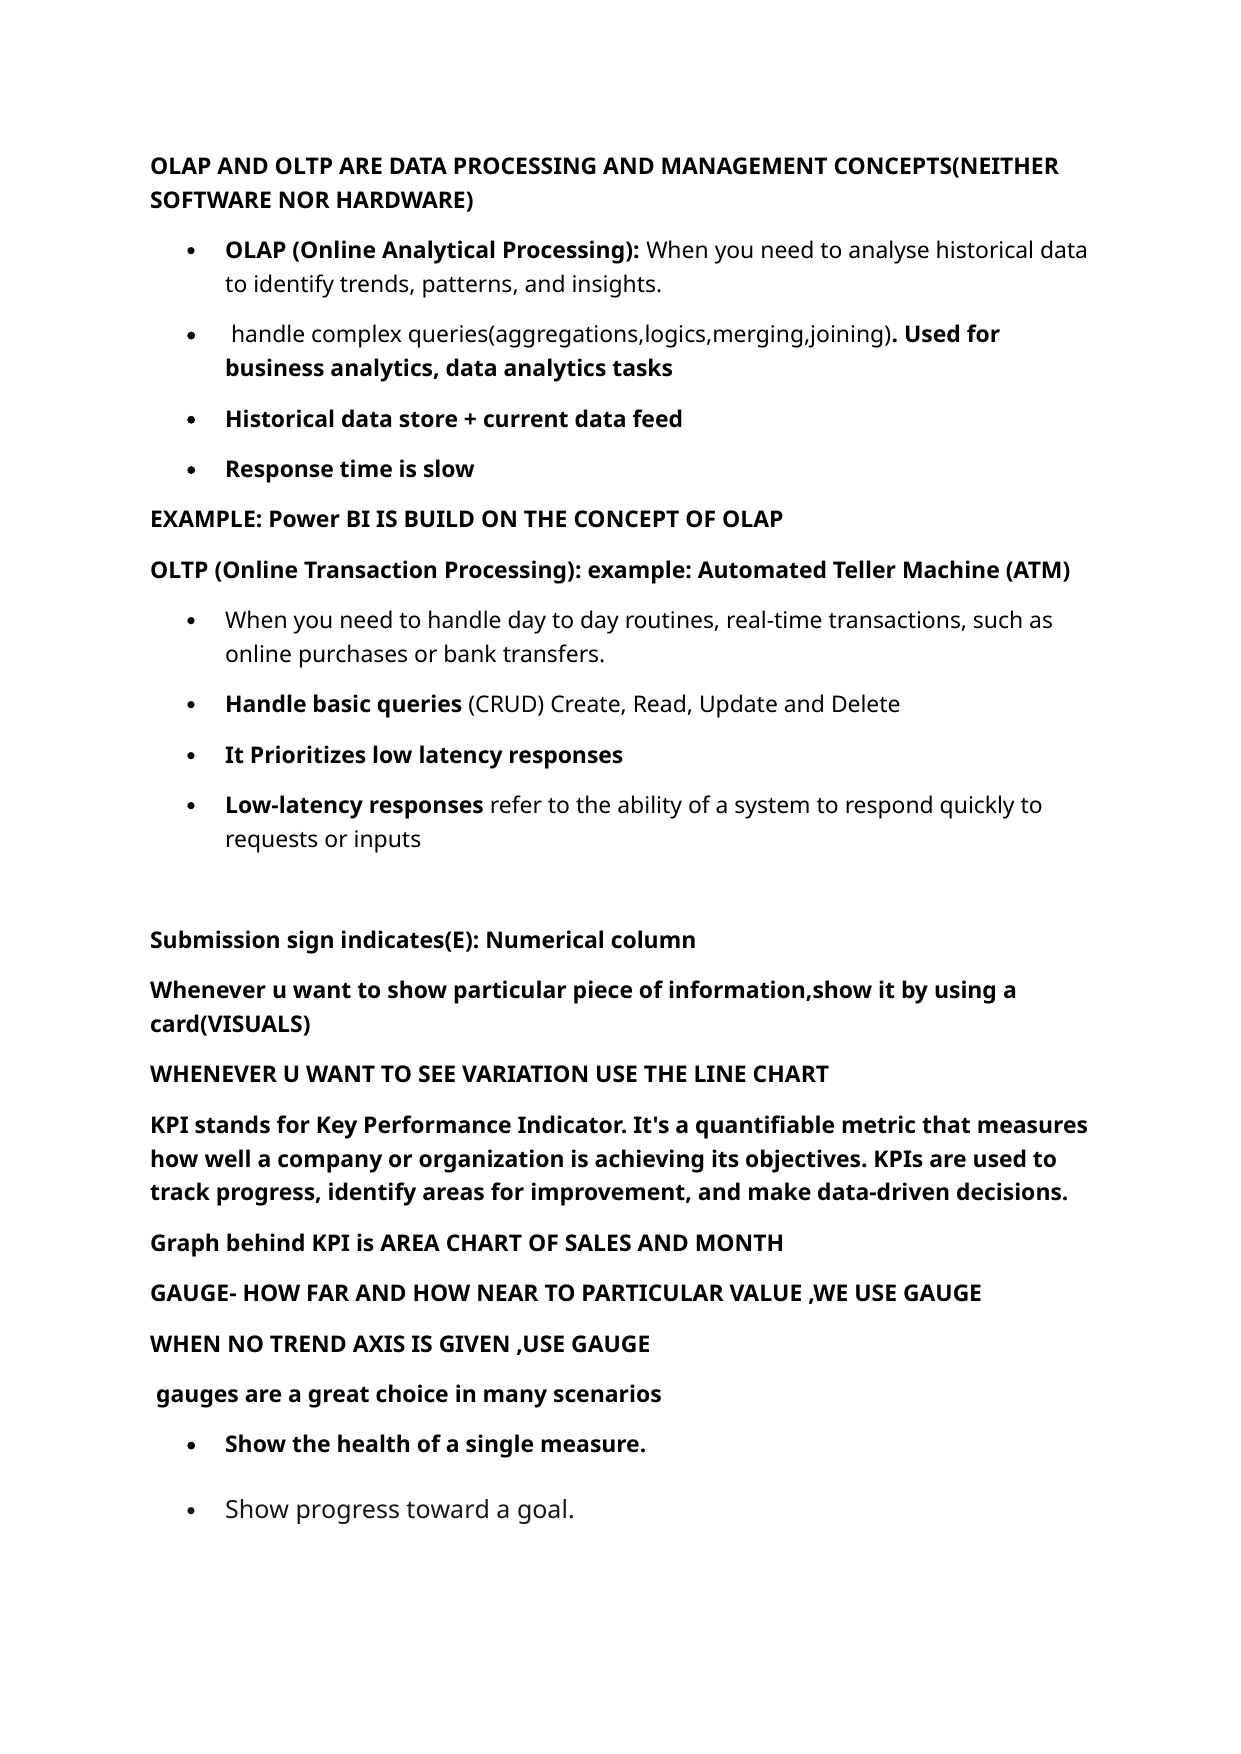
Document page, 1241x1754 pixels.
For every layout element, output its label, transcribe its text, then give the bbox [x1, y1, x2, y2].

list OLAP (Online Analytical Processing): When you need to analyse historical data to identify trends, patterns, and insights. [187, 234, 1090, 299]
text OLTP (Online Transaction Processing): example: Automated Teller Machine (ATM) [150, 554, 1090, 585]
list Historical data store + current data feed [187, 402, 1090, 434]
list When you need to handle day to day routines, real-time transactions, such as online purchases or bank transfers. [187, 604, 1090, 669]
text GAUGE- HOW FAR AND HOW NEAR TO PARTICULAR VALUE ,WE USE GAUGE [150, 1277, 1090, 1308]
text Submission sign indicates(E): Numerical column [150, 924, 1090, 955]
text gauges are a great choice in many scenarios [150, 1378, 1090, 1409]
list Low-latency responses refer to the ability of a system to respond quickly to requests or inputs [187, 789, 1090, 854]
text OLAP AND OLTP ARE DATA PROCESSING AND MANAGEMENT CONCEPTS(NEITHER SOFTWARE NOR HARDWARE) [150, 150, 1090, 215]
text WHEN NO TREND AXIS IS GIVEN ,USE GAUGE [150, 1327, 1090, 1359]
list handle complex queries(aggregations,logics,merging,joining). Used for business analytics, data analytics tasks [187, 318, 1090, 383]
text Whenever u want to show particular piece of information,show it by using a card(VISUALS) [150, 974, 1090, 1039]
text KPI stands for Key Performance Indicator. It's a quantifiable metric that measures how well a company or organization is achieving its objectives. KPIs are used to track progress, identify areas for improvement, and make data-driven decisions. [150, 1109, 1090, 1207]
list It Prioritizes low latency responses [187, 739, 1090, 770]
list Show progress toward a goal. [187, 1491, 1090, 1525]
text Graph behind KPI is AREA CHART OF SALES AND MONTH [150, 1227, 1090, 1258]
text WHENEVER U WANT TO SEE VARIATION USE THE LINE CHART [150, 1058, 1090, 1089]
text EXAMPLE: Power BI IS BUILD ON THE CONCEPT OF OLAP [150, 503, 1090, 534]
list Response time is slow [187, 453, 1090, 484]
list Handle basic queries (CRUD) Create, Read, Update and Delete [187, 688, 1090, 719]
list Show the health of a single measure. [187, 1428, 1090, 1459]
